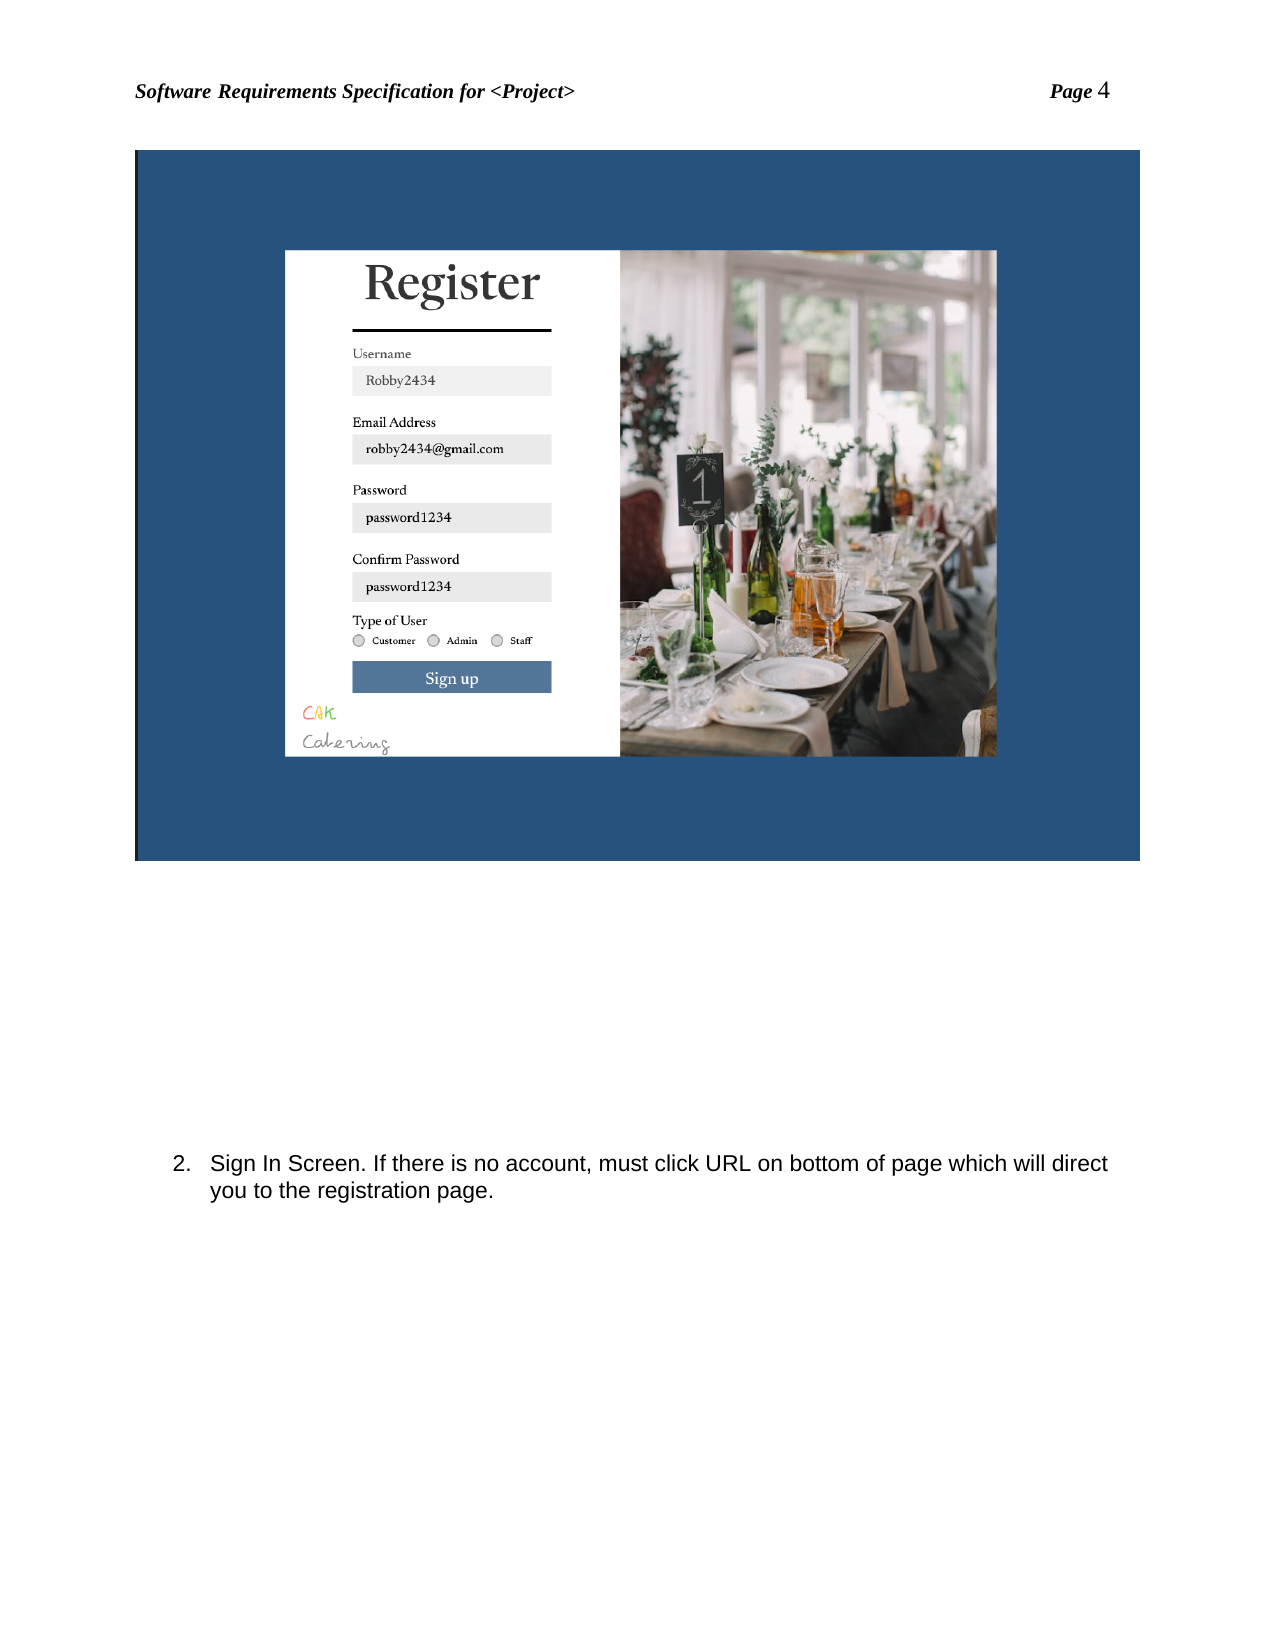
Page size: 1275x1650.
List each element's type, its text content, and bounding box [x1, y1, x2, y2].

picture [135, 150, 1140, 861]
list Sign In Screen. If there is no account, must click URL on bottom of page which will direct you to the registration page. [172, 1150, 1140, 1203]
